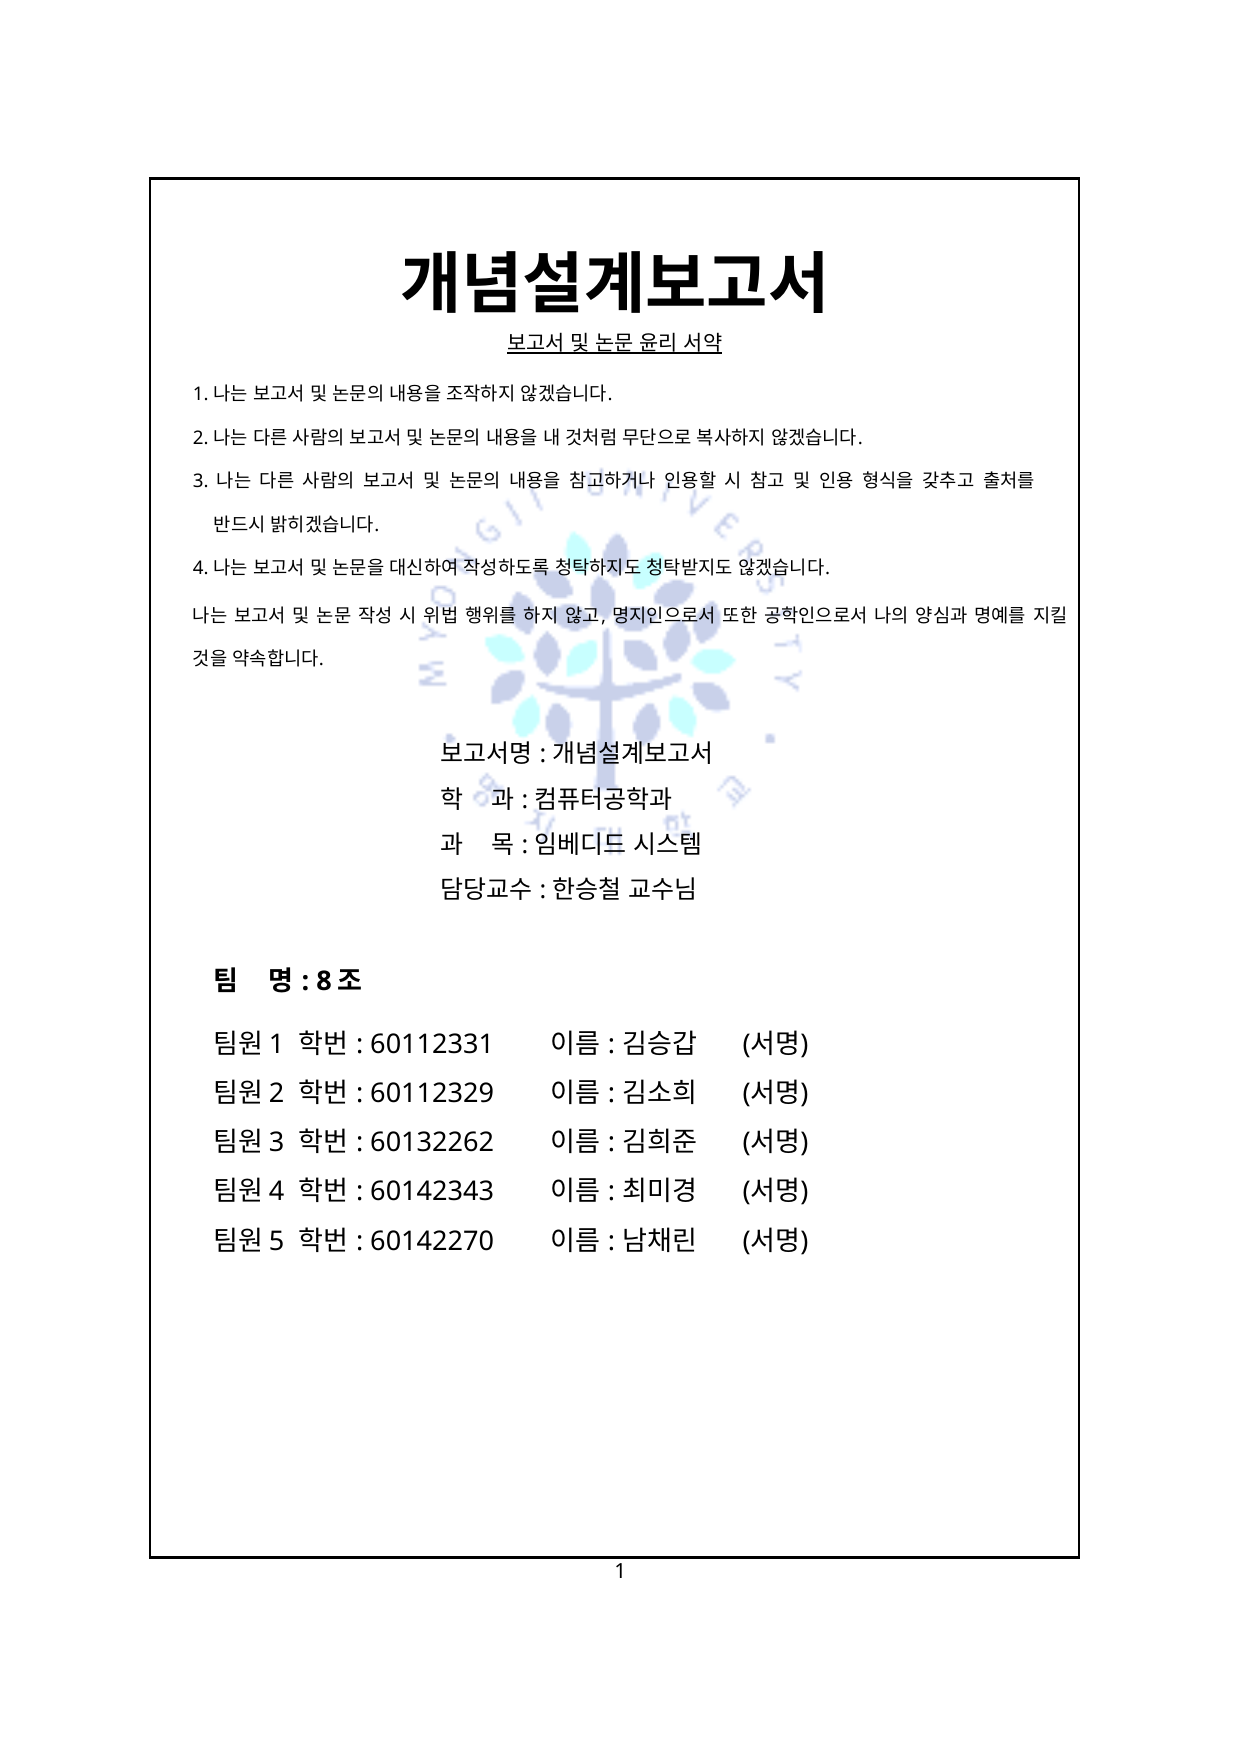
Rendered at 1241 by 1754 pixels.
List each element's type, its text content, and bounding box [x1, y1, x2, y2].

table_header 개념설계보고서 보고서 및 논문 윤리 서약 1. 나는 보고서 및 논문의 내용을 조작하지 않겠습니다. 2. 나는 다른 사람의 보고서 및 논문의 내용을 내 것처럼 무단으로 복사하지 않겠습니다. 3. 나는 다른 사람의 보고서 및 논문의 내용을 참고하거나 인용할 시 참고 및 인용 형식을 갖추고 출처를 반드시 밝히겠습니다. 4. 나는 보고서 및 논문을 대신하여 작성하도록 청탁하지도 청탁받지도 않겠습니다. 나는 보고서 및 논문 작성 시 위법 행위를 하지 않고, 명지인으로서 또한 공학인으로서 나의 양심과 명예를 지킬 것을 약속합니다. 보고서명 : 개념설계보고서 학 과 : 컴퓨터공학과 과 목 : 임베디드 시스템 담당교수 : 한승철 교수님 팀 명 : 8조 팀원1 학번 : 60112331 이름 : 김승갑 (서명) 팀원2 학번 : 60112329 이름 : 김소희 (서명) 팀원3 학번 : 60132262 이름 : 김희준 (서명) 팀원4 학번 : 60142343 이름 : 최미경 (서명) 팀원5 학번 : 60142270 이름 : 남채린 (서명) [151, 180, 1078, 1556]
